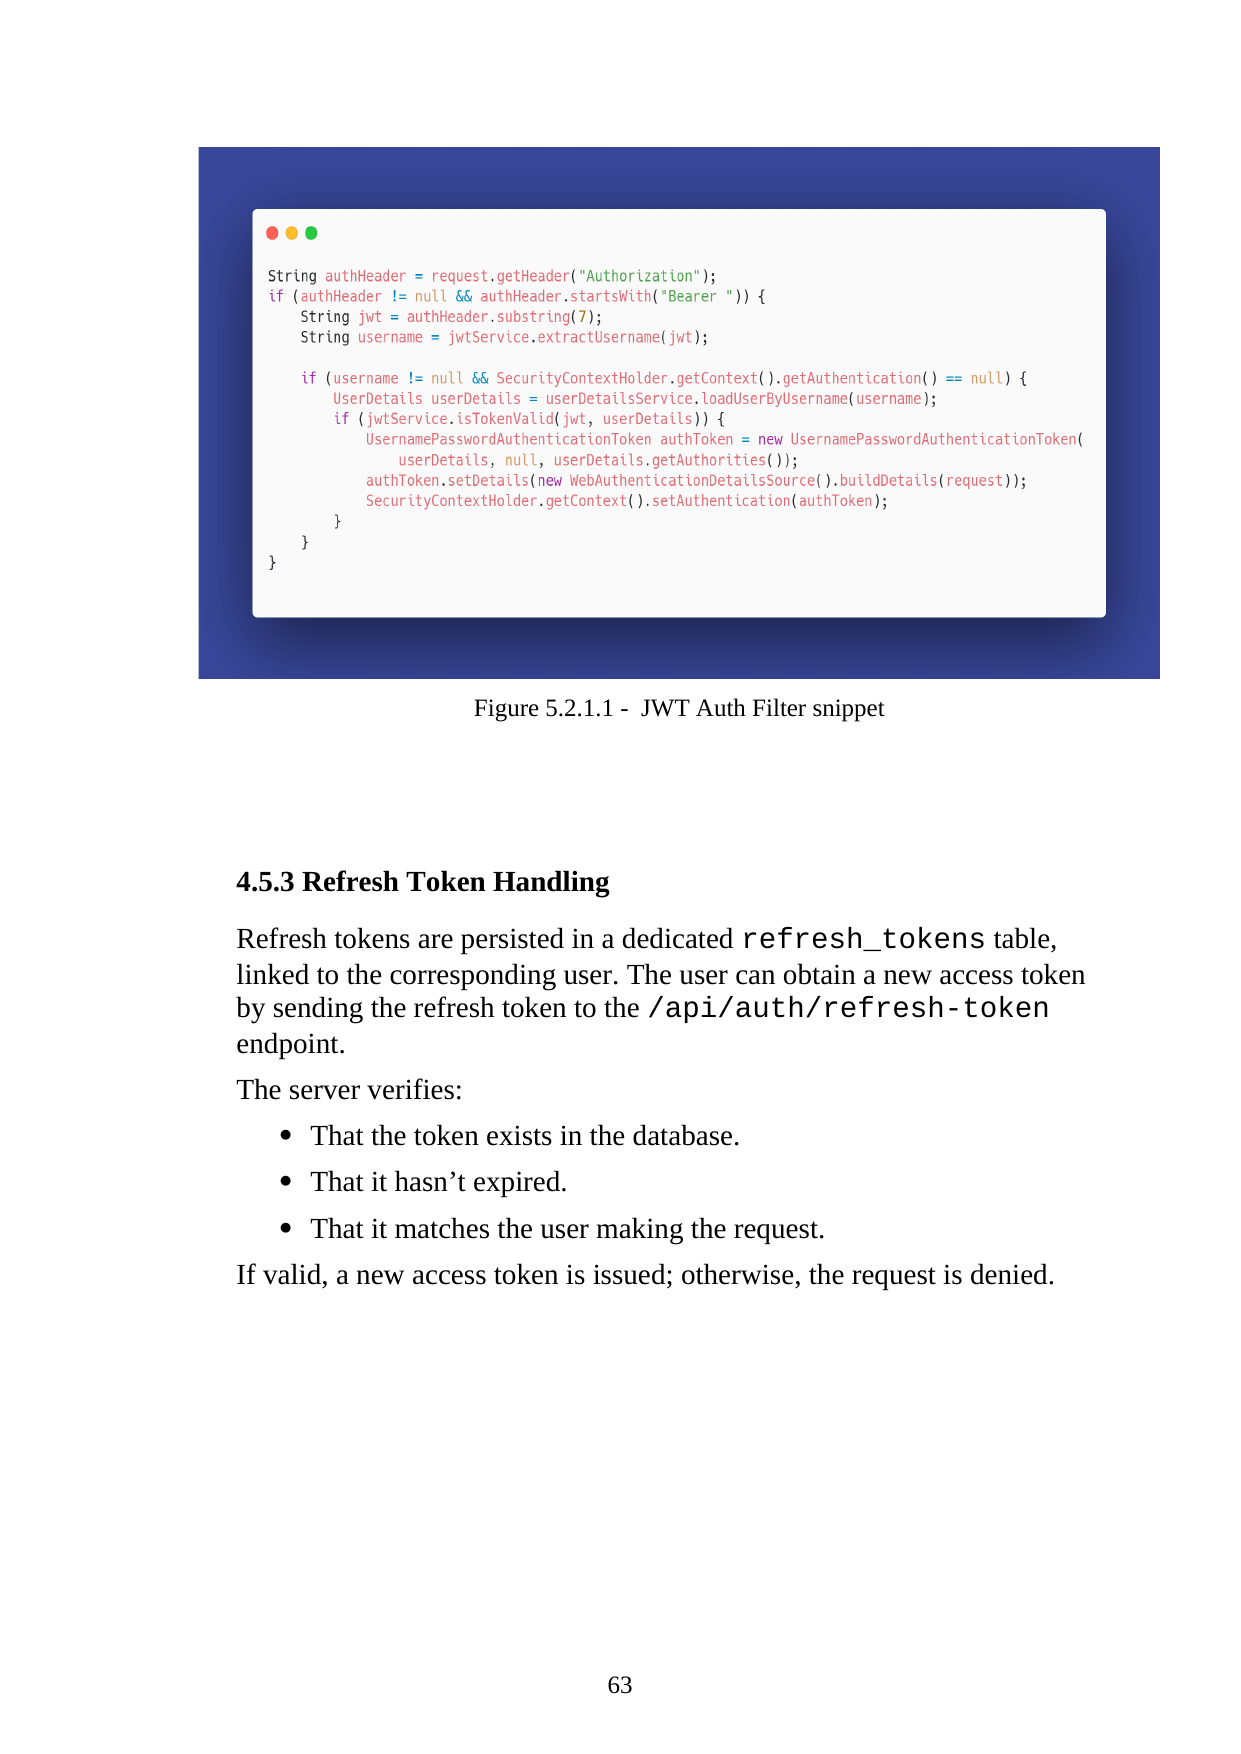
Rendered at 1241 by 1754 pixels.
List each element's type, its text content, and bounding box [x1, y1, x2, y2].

list That the token exists in the database. [281, 1118, 1122, 1152]
text Refresh tokens are persisted in a dedicated refresh_tokens table, linked to the corresponding user. The user can obtain a new access token by sending the refresh token to the /api/auth/refresh-token endpoint. [236, 921, 1122, 1060]
text Figure 5.2.1.1 - JWT Auth Filter snippet [236, 679, 1122, 722]
picture [198, 147, 1160, 679]
list That it hasn’t expired. [281, 1164, 1122, 1198]
text If valid, a new access token is issued; otherwise, the request is denied. [236, 1257, 1122, 1290]
list That it matches the user making the request. [281, 1211, 1122, 1244]
subtitle 4.5.3 Refresh Token Handling [236, 864, 1122, 898]
text The server verifies: [236, 1072, 1122, 1106]
